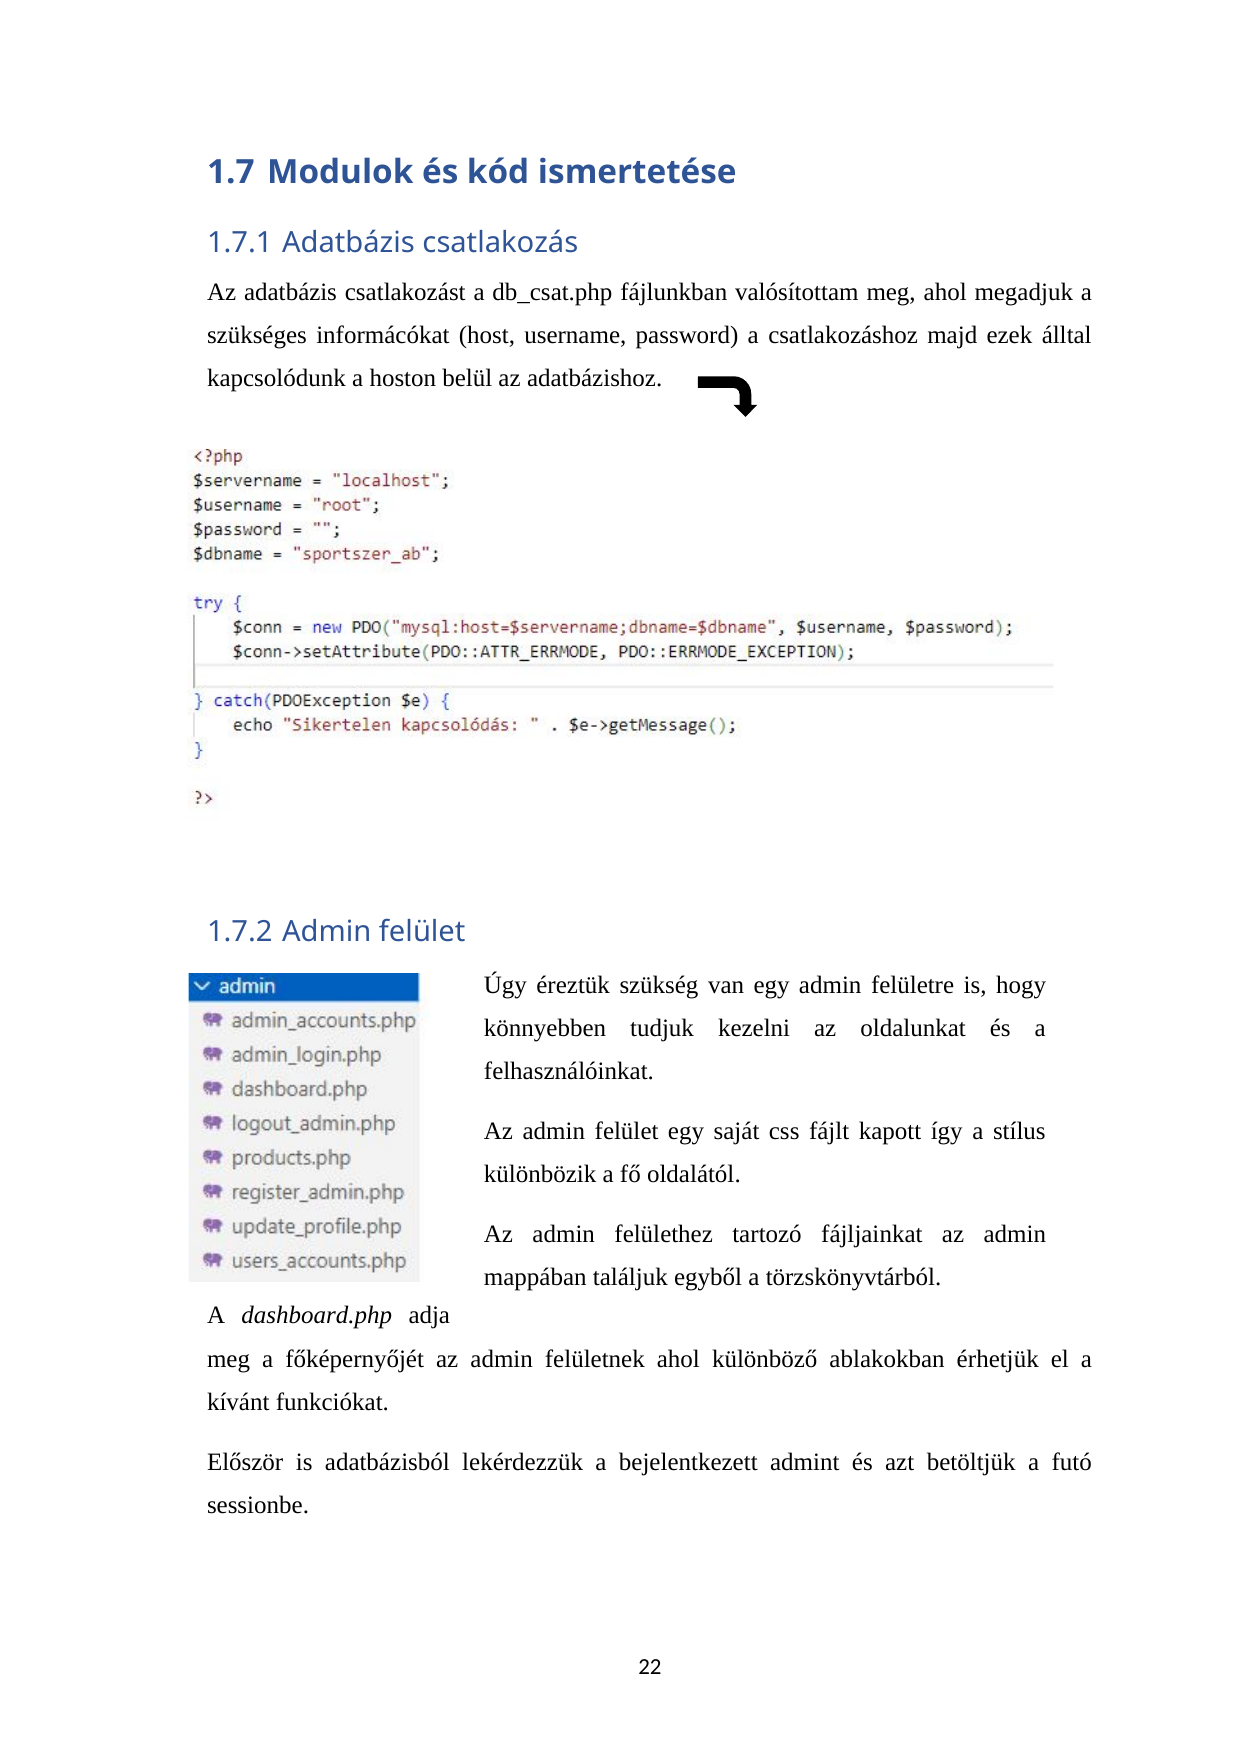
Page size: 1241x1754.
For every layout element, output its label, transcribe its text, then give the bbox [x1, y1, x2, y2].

text A dashboard.php adja meg a főképernyőjét az admin felületnek ahol különböző ablakokban érhetjük el a kívánt funkciókat. [207, 1012, 1092, 1416]
picture [188, 973, 430, 1282]
subtitle Adatbázis csatlakozás [207, 222, 1092, 261]
picture [187, 449, 1054, 822]
text Először is adatbázisból lekérdezzük a bejelentkezett admint és azt betöltjük a futó sessionbe. [207, 1447, 1092, 1518]
subtitle Modulok és kód ismertetése [207, 148, 1092, 193]
subtitle Admin felület [207, 910, 1092, 950]
text Az adatbázis csatlakozást a db_csat.php fájlunkban valósítottam meg, ahol megadjuk a szükséges informácókat (host, username, password) a csatlakozáshoz majd ezek álltal kapcsolódunk a hoston belül az adatbázishoz. [207, 277, 1092, 392]
